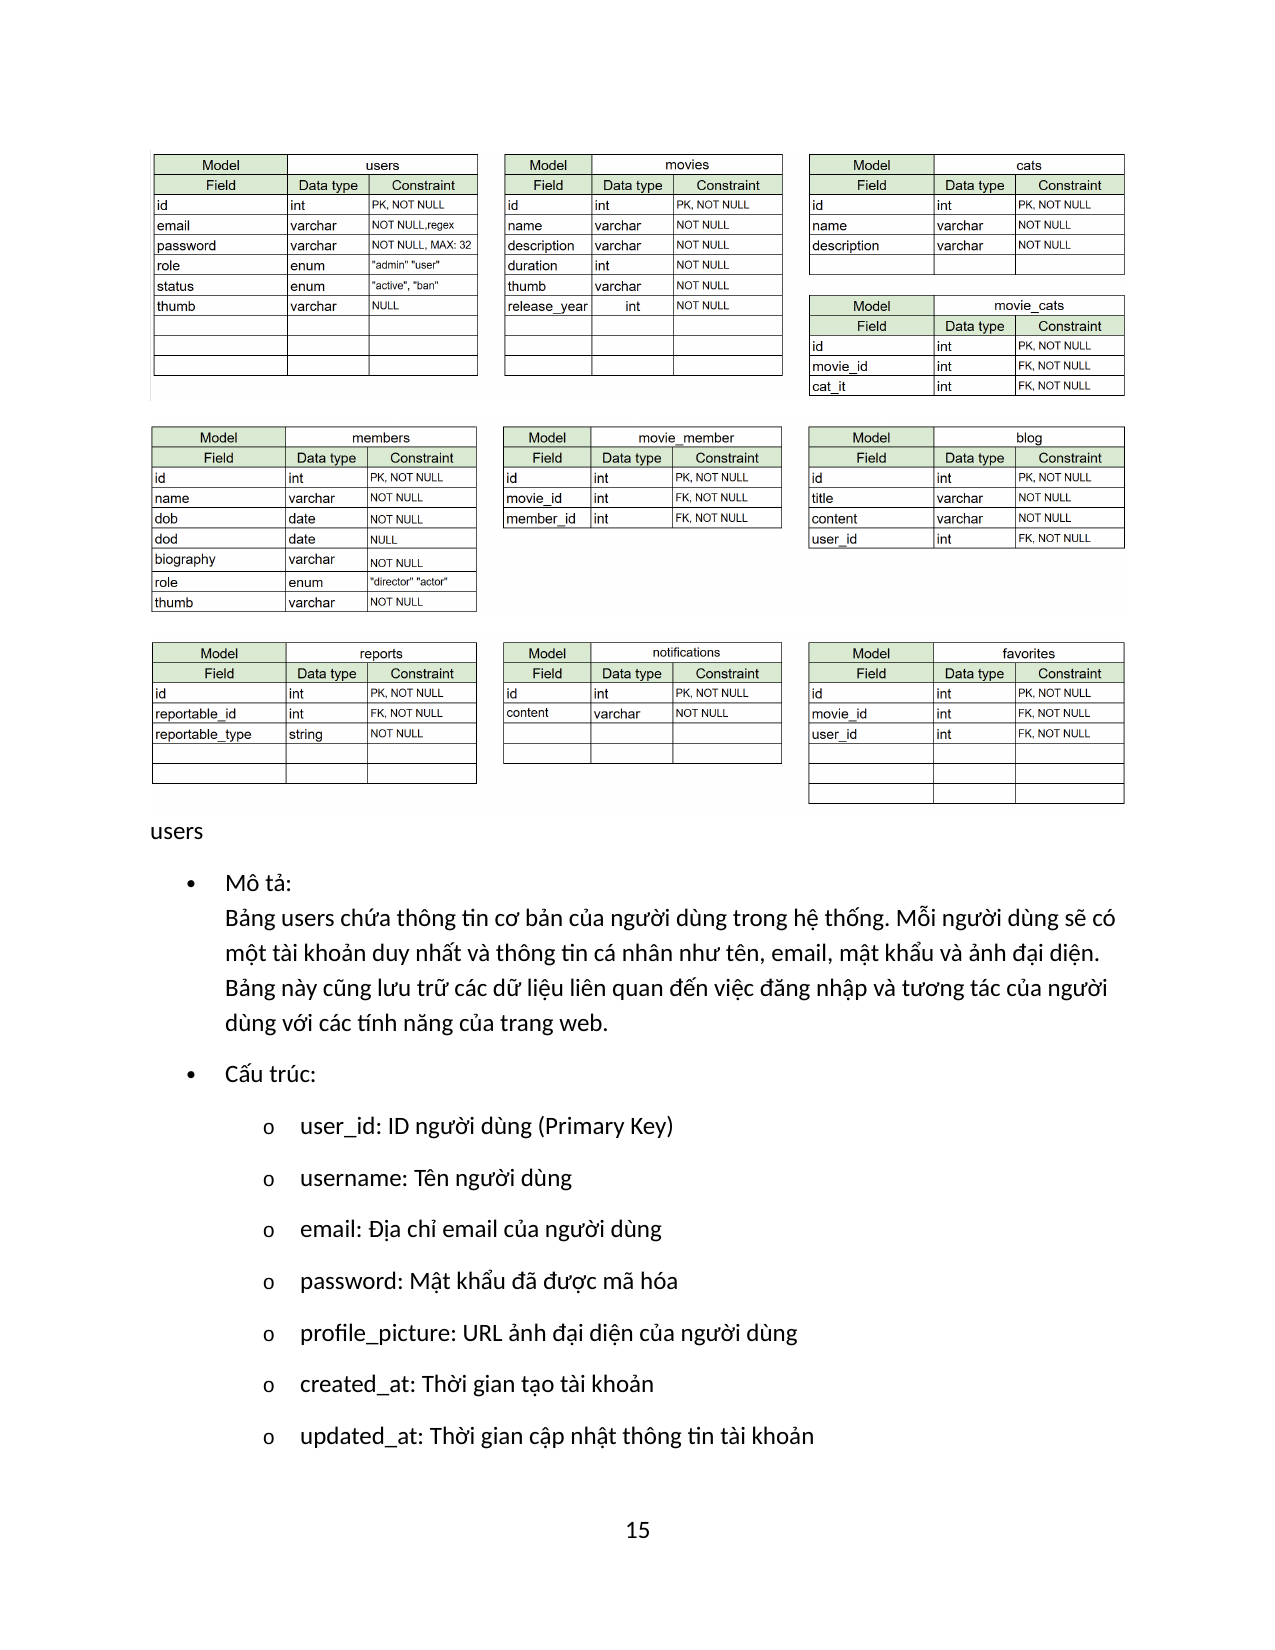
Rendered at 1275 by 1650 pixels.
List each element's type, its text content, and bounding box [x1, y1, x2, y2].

list Mô tả: Bảng users chứa thông tin cơ bản của người dùng trong hệ thống. Mỗi người dùng sẽ có một tài khoản duy nhất và thông tin cá nhân như tên, email, mật khẩu và ảnh đại diện. Bảng này cũng lưu trữ các dữ liệu liên quan đến việc đăng nhập và tương tác của người dùng với các tính năng của trang web. [187, 867, 1125, 1037]
list password: Mật khẩu đã được mã hóa [262, 1265, 1125, 1296]
text users [150, 811, 1125, 846]
list username: Tên người dùng [262, 1162, 1125, 1192]
picture [150, 150, 1125, 401]
picture [150, 636, 1125, 811]
list created_at: Thời gian tạo tài khoản [262, 1369, 1125, 1399]
list Cấu trúc: [187, 1059, 1125, 1089]
list user_id: ID người dùng (Primary Key) [262, 1110, 1125, 1141]
list email: Địa chỉ email của người dùng [262, 1214, 1125, 1244]
list profile_picture: URL ảnh đại diện của người dùng [262, 1317, 1125, 1347]
list updated_at: Thời gian cập nhật thông tin tài khoản [262, 1420, 1125, 1451]
picture [150, 421, 1125, 616]
